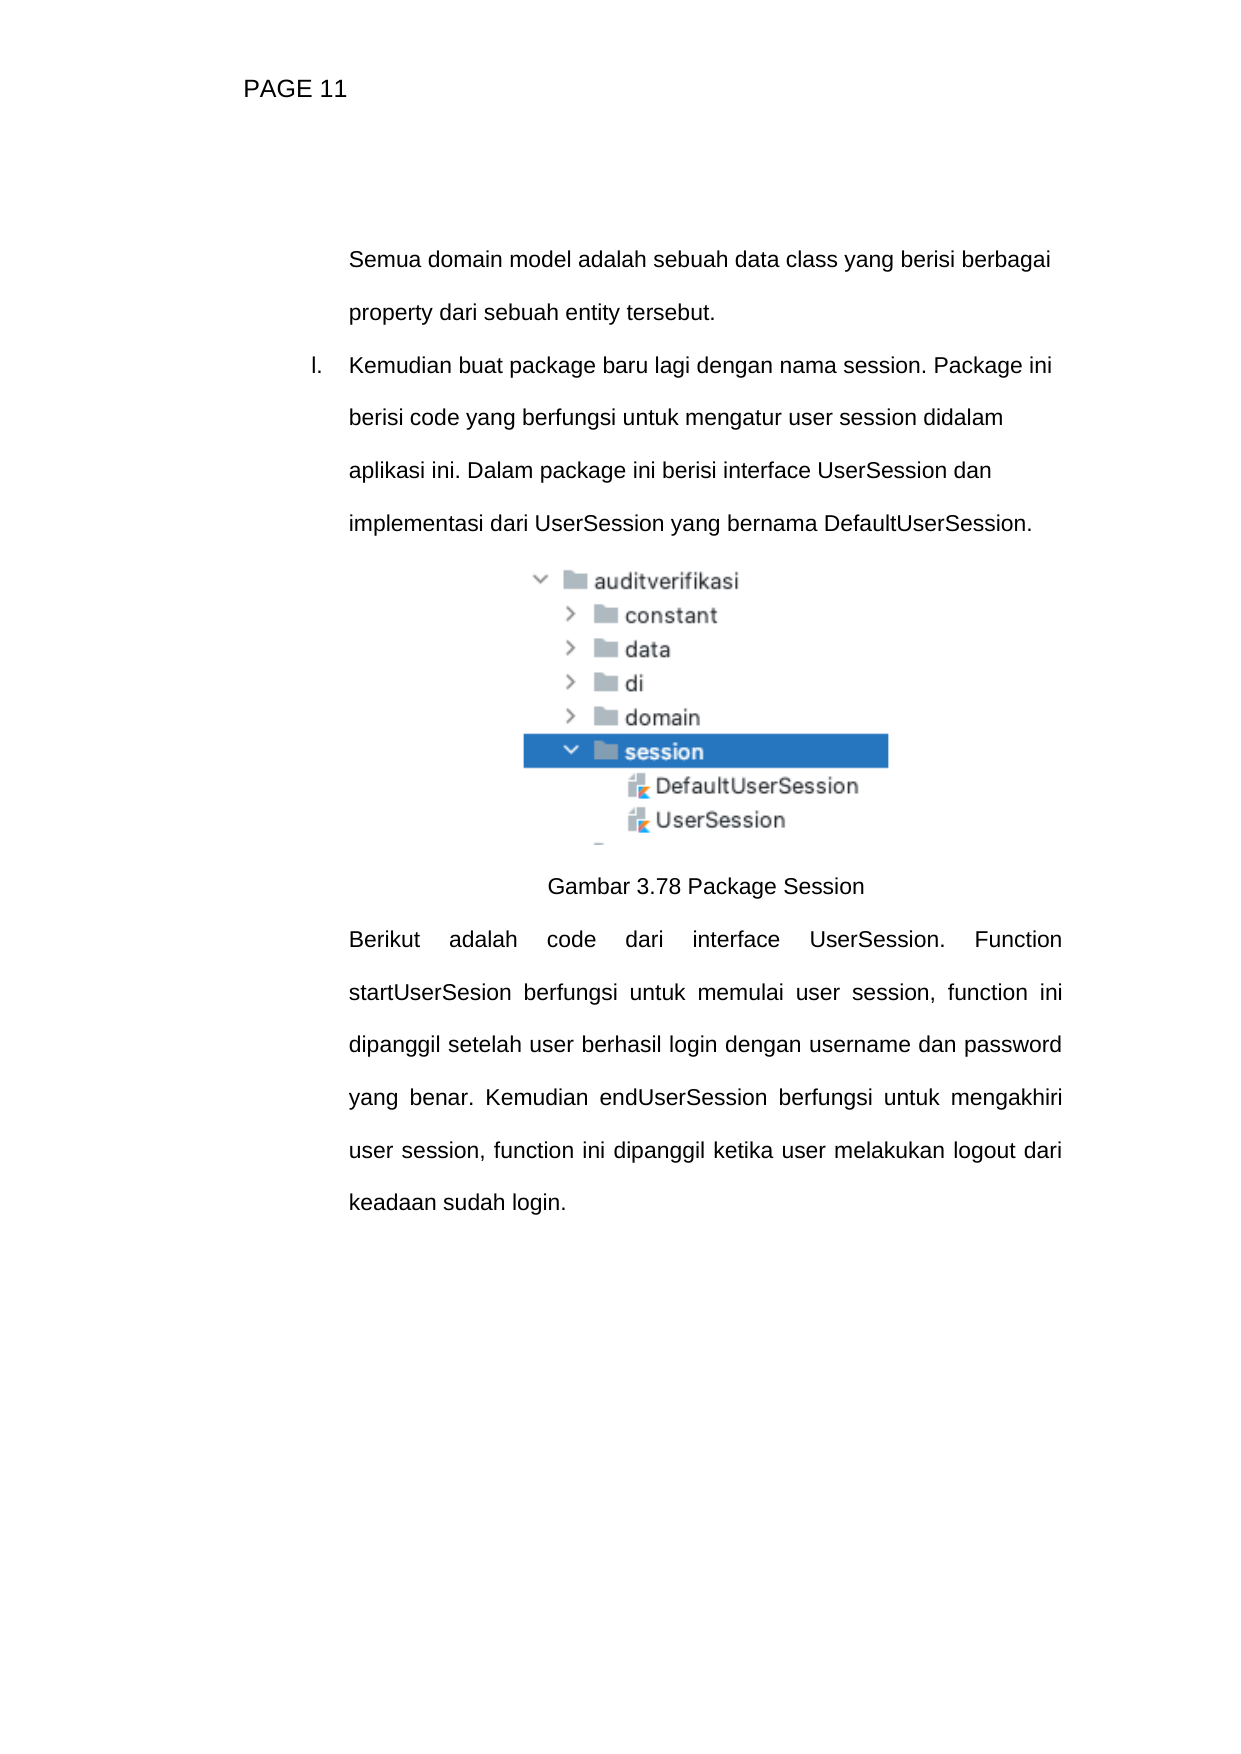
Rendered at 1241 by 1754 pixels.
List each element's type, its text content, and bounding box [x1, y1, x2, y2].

title Kemudian buat package baru lagi dengan nama session. Package ini berisi code yang berfungsi untuk mengatur user session didalam aplikasi ini. Dalam package ini berisi interface UserSession dan implementasi dari UserSession yang bernama DefaultUserSession. [311, 352, 1063, 536]
picture [523, 562, 889, 845]
title Semua domain model adalah sebuah data class yang berisi berbagai property dari sebuah entity tersebut. [349, 246, 1063, 325]
title Berikut adalah code dari interface UserSession. Function startUserSesion berfungsi untuk memulai user session, function ini dipanggil setelah user berhasil login dengan username dan password yang benar. Kemudian endUserSession berfungsi untuk mengakhiri user session, function ini dipanggil ketika user melakukan logout dari keadaan sudah login. [349, 926, 1063, 1216]
